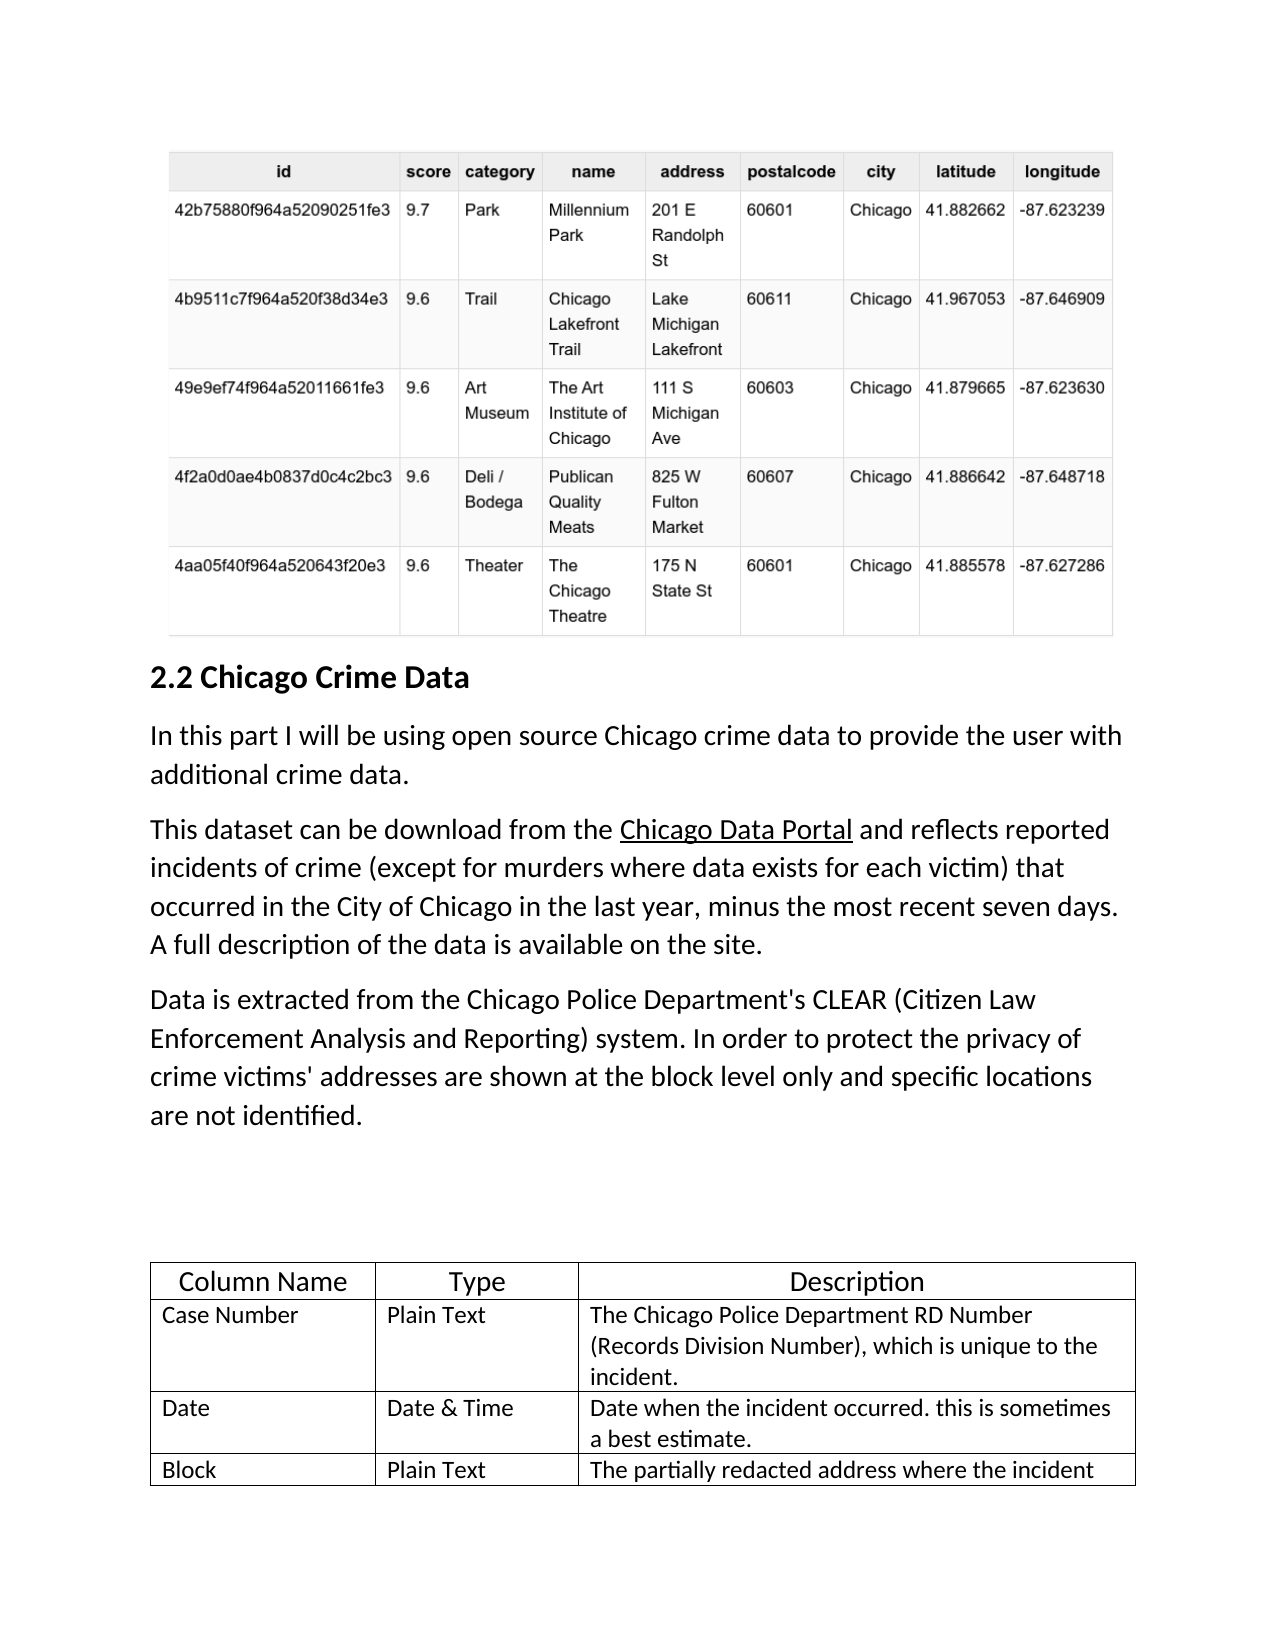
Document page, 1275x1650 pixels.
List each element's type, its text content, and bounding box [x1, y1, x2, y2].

table_cell Case Number [151, 1300, 375, 1391]
table_cell Date & Time [376, 1392, 578, 1453]
table_header Type [376, 1263, 578, 1298]
table_cell Plain Text [376, 1454, 578, 1485]
text Data is extracted from the Chicago Police Department's CLEAR (Citizen Law Enforcement Analysis and Reporting) system. In order to protect the privacy of crime victims' addresses are shown at the block level only and specific locations are not identified. [150, 981, 1125, 1132]
table_header Column Name [151, 1263, 375, 1298]
table_cell Plain Text [376, 1300, 578, 1391]
table_cell Date when the incident occurred. this is sometimes a best estimate. [579, 1392, 1135, 1453]
subtitle 2.2 Chicago Crime Data [150, 656, 1125, 697]
table_cell Block [151, 1454, 375, 1485]
table_header Description [579, 1263, 1135, 1298]
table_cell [579, 1454, 1135, 1485]
text In this part I will be using open source Chicago crime data to provide the user with additional crime data. [150, 717, 1125, 791]
table_cell The Chicago Police Department RD Number (Records Division Number), which is unique to the incident. [579, 1300, 1135, 1391]
text This dataset can be download from the Chicago Data Portal and reflects reported incidents of crime (except for murders where data exists for each victim) that occurred in the City of Chicago in the last year, minus the most recent seven days. A full description of the data is available on the site. [150, 811, 1125, 962]
table_cell Date [151, 1392, 375, 1453]
